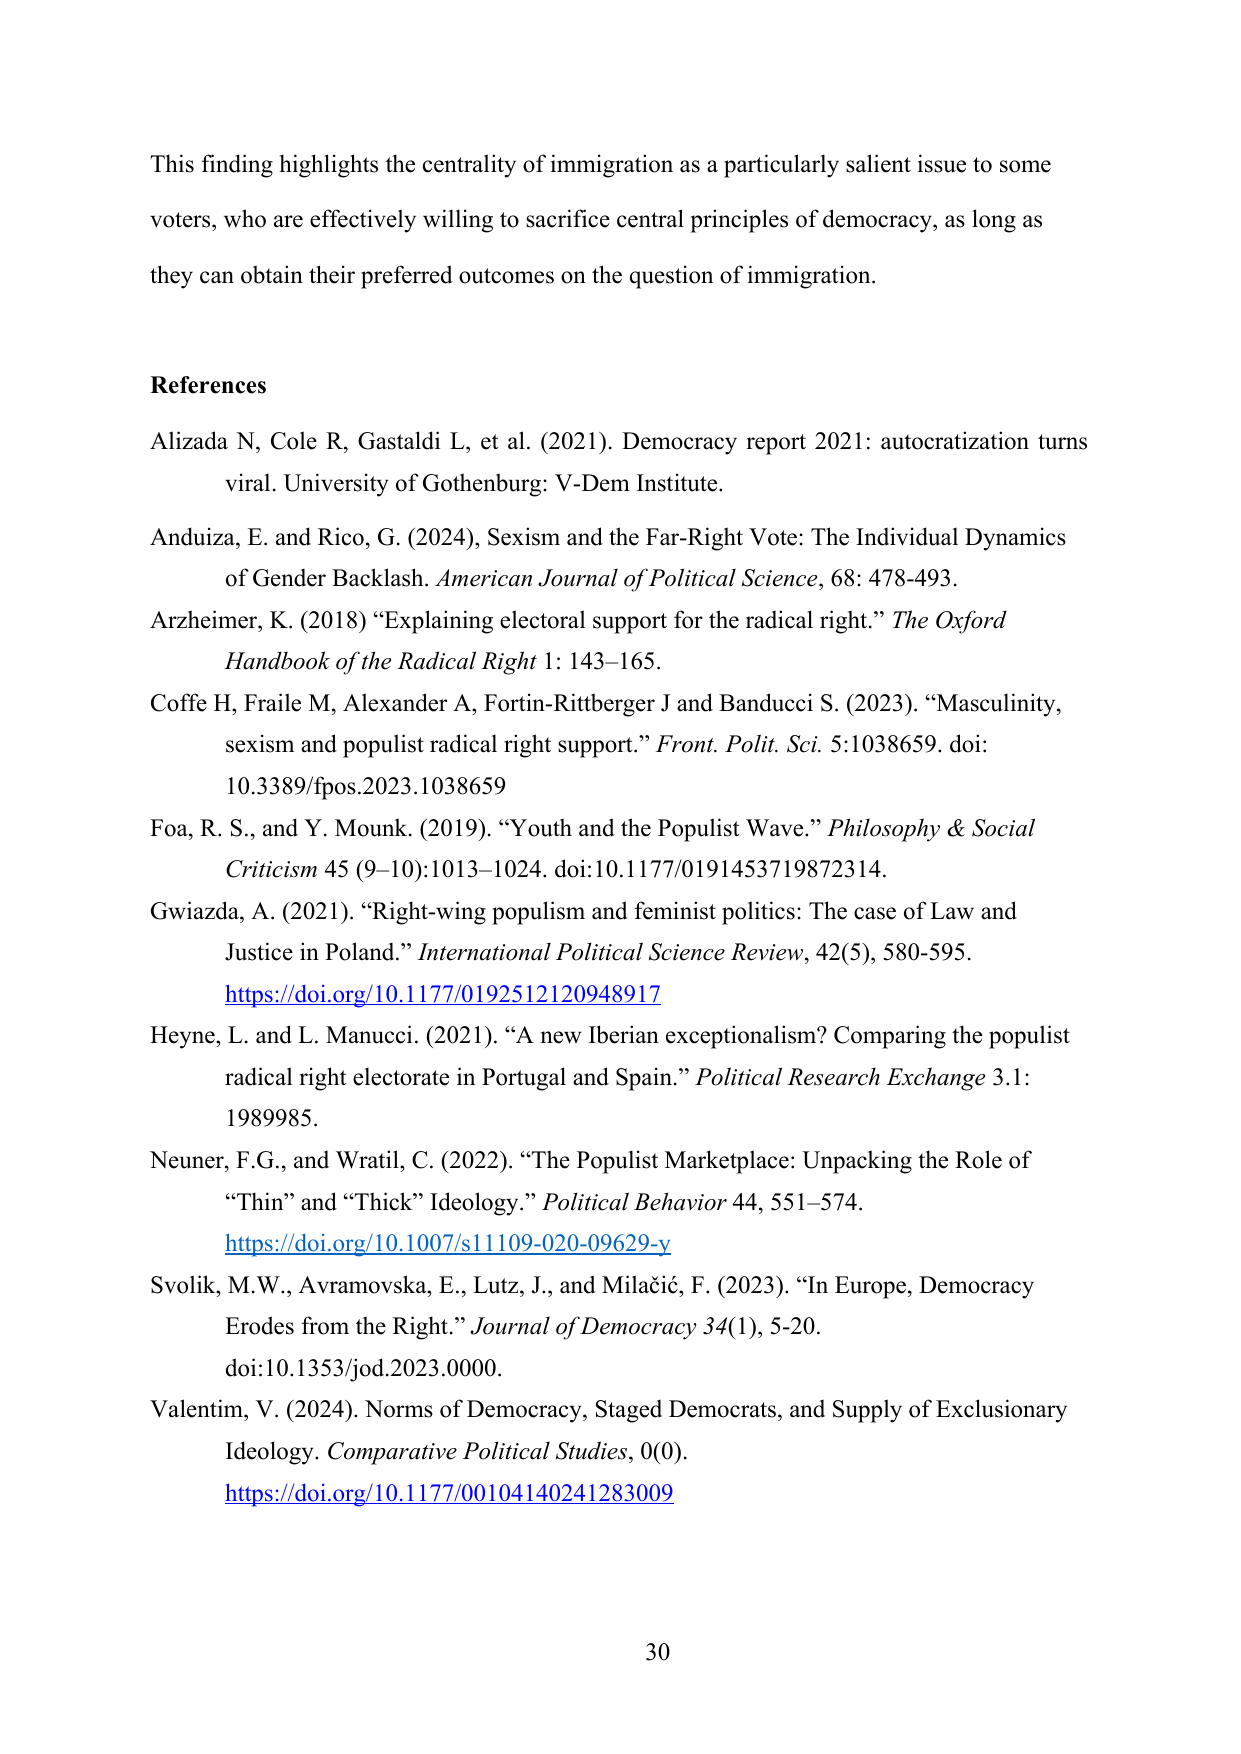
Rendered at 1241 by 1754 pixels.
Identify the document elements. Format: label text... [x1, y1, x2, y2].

text Valentim, V. (2024). Norms of Democracy, Staged Democrats, and Supply of Exclusionary Ideology. Comparative Political Studies, 0(0). https://doi.org/10.1177/00104140241283009 [150, 1396, 1090, 1506]
text Foa, R. S., and Y. Mounk. (2019). “Youth and the Populist Wave.” Philosophy & Social Criticism 45 (9–10):1013–1024. doi:10.1177/0191453719872314. [150, 814, 1090, 883]
text Coffe H, Fraile M, Alexander A, Fortin-Rittberger J and Banducci S. (2023). “Masculinity, sexism and populist radical right support.” Front. Polit. Sci. 5:1038659. doi: 10.3389/fpos.2023.1038659 [150, 689, 1090, 800]
text Heyne, L. and L. Manucci. (2021). “A new Iberian exceptionalism? Comparing the populist radical right electorate in Portugal and Spain.” Political Research Exchange 3.1: 1989985. [150, 1021, 1090, 1132]
text Anduiza, E. and Rico, G. (2024), Sexism and the Far-Right Vote: The Individual Dynamics of Gender Backlash. American Journal of Political Science, 68: 478-493. [150, 523, 1090, 592]
text Neuner, F.G., and Wratil, C. (2022). “The Populist Marketplace: Unpacking the Role of “Thin” and “Thick” Ideology.” Political Behavior 44, 551–574. https://doi.org/10.1007/s11109-020-09629-y [150, 1146, 1090, 1257]
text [150, 150, 1090, 288]
text Svolik, M.W., Avramovska, E., Lutz, J., and Milačić, F. (2023). “In Europe, Democracy Erodes from the Right.” Journal of Democracy 34(1), 5-20. doi:10.1353/jod.2023.0000. [150, 1271, 1090, 1382]
subtitle References [150, 372, 1090, 399]
text Arzheimer, K. (2018) “Explaining electoral support for the radical right.” The Oxford Handbook of the Radical Right 1: 143–165. [150, 606, 1090, 675]
text Alizada N, Cole R, Gastaldi L, et al. (2021). Democracy report 2021: autocratization turns viral. University of Gothenburg: V-Dem Institute. [150, 427, 1090, 496]
text Gwiazda, A. (2021). “Right-wing populism and feminist politics: The case of Law and Justice in Poland.” International Political Science Review, 42(5), 580-595. https://doi.org/10.1177/0192512120948917 [150, 897, 1090, 1008]
